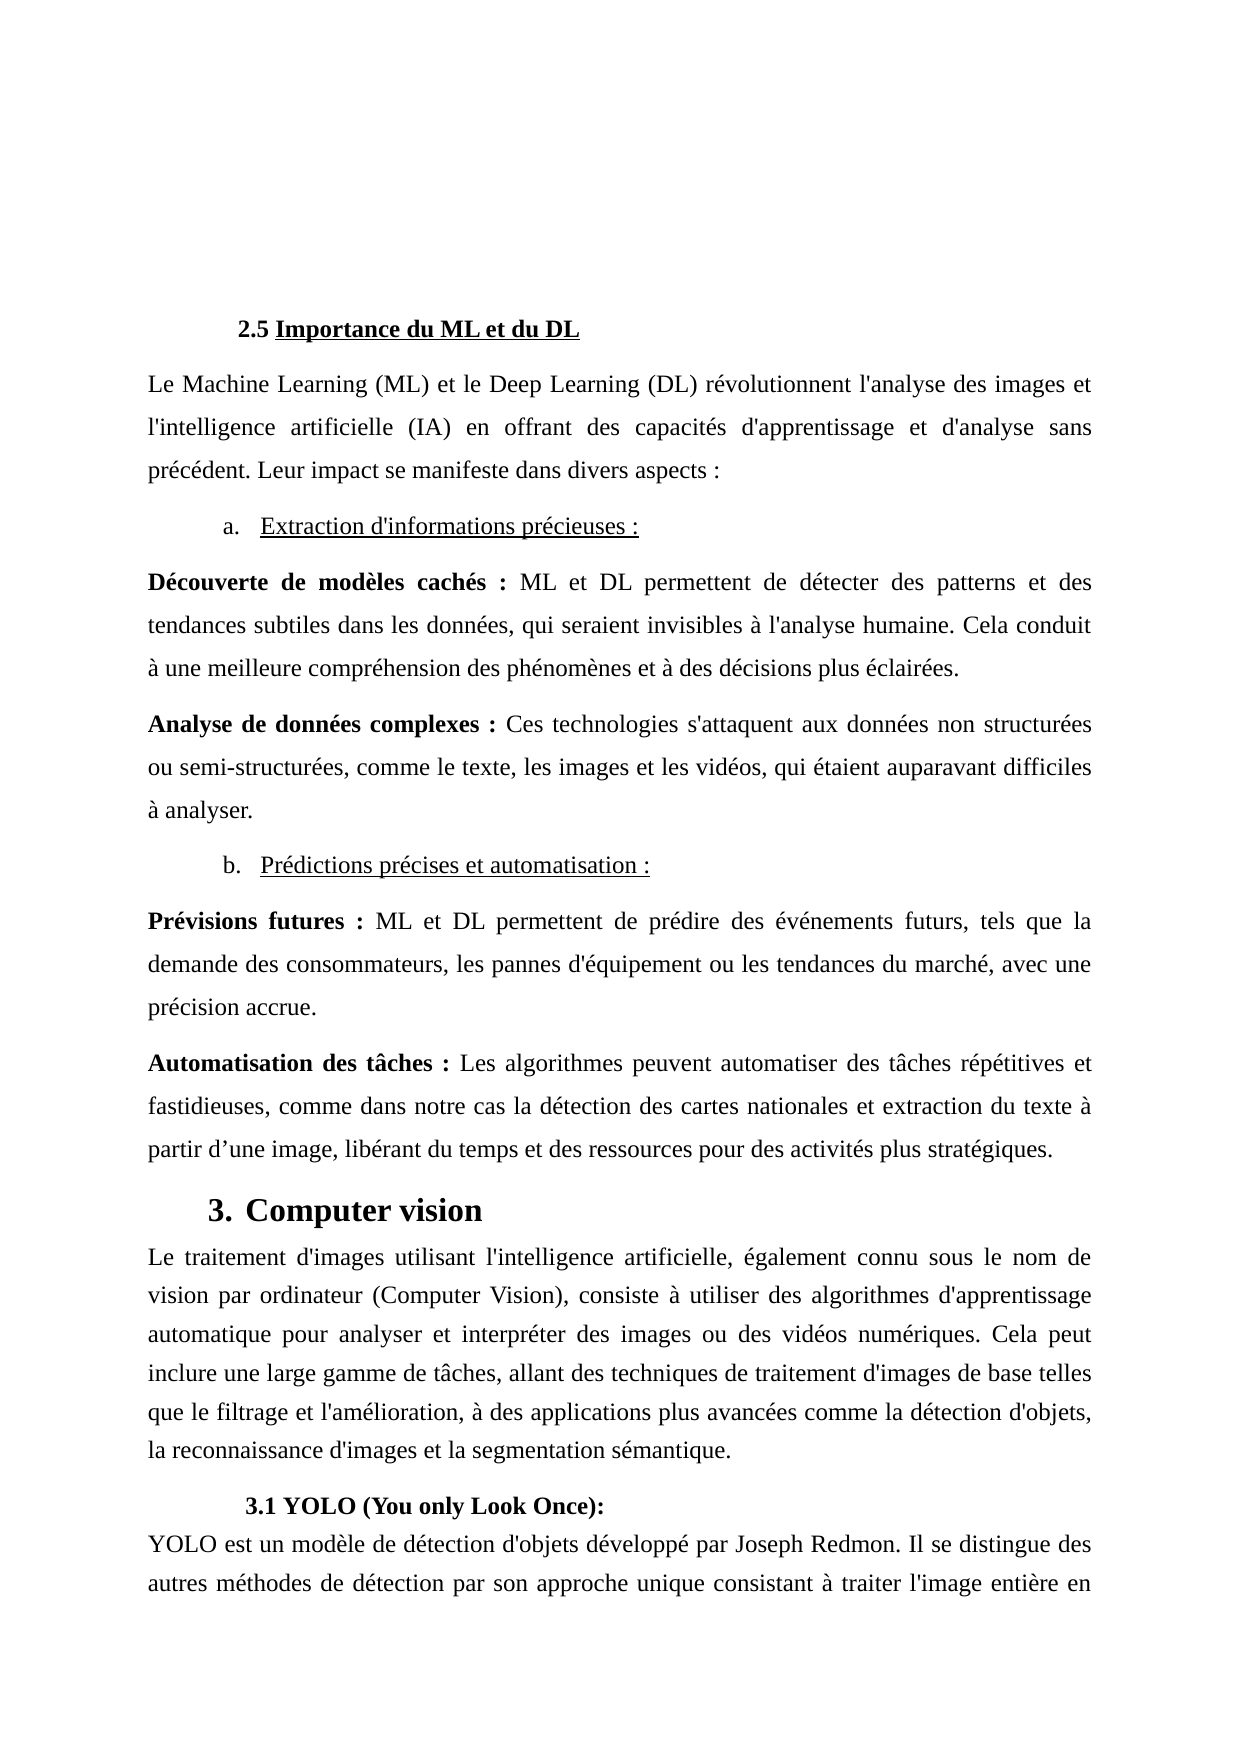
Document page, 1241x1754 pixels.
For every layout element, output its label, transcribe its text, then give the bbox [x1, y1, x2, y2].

text Automatisation des tâches : Les algorithmes peuvent automatiser des tâches répétitives et fastidieuses, comme dans notre cas la détection des cartes nationales et extraction du texte à partir d’une image, libérant du temps et des ressources pour des activités plus stratégiques. [148, 1048, 1093, 1163]
subtitle Prédictions précises et automatisation : [223, 851, 1093, 879]
subtitle Importance du ML et du DL [238, 314, 1093, 343]
text Le Machine Learning (ML) et le Deep Learning (DL) révolutionnent l'analyse des images et l'intelligence artificielle (IA) en offrant des capacités d'apprentissage et d'analyse sans précédent. Leur impact se manifeste dans divers aspects : [148, 369, 1093, 484]
subtitle Extraction d'informations précieuses : [223, 511, 1093, 540]
text Découverte de modèles cachés : ML et DL permettent de détecter des patterns et des tendances subtiles dans les données, qui seraient invisibles à l'analyse humaine. Cela conduit à une meilleure compréhension des phénomènes et à des décisions plus éclairées. [148, 567, 1093, 682]
text YOLO (You only Look Once): [245, 1491, 1093, 1519]
text Prévisions futures : ML et DL permettent de prédire des événements futurs, tels que la demande des consommateurs, les pannes d'équipement ou les tendances du marché, avec une précision accrue. [148, 906, 1093, 1021]
text Analyse de données complexes : Ces technologies s'attaquent aux données non structurées ou semi-structurées, comme le texte, les images et les vidéos, qui étaient auparavant difficiles à analyser. [148, 709, 1093, 824]
text Le traitement d'images utilisant l'intelligence artificielle, également connu sous le nom de vision par ordinateur (Computer Vision), consiste à utiliser des algorithmes d'apprentissage automatique pour analyser et interpréter des images ou des vidéos numériques. Cela peut inclure une large gamme de tâches, allant des techniques de traitement d'images de base telles que le filtrage et l'amélioration, à des applications plus avancées comme la détection d'objets, la reconnaissance d'images et la segmentation sémantique. [148, 1242, 1093, 1464]
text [148, 1529, 1093, 1597]
subtitle Computer vision [208, 1190, 1093, 1228]
